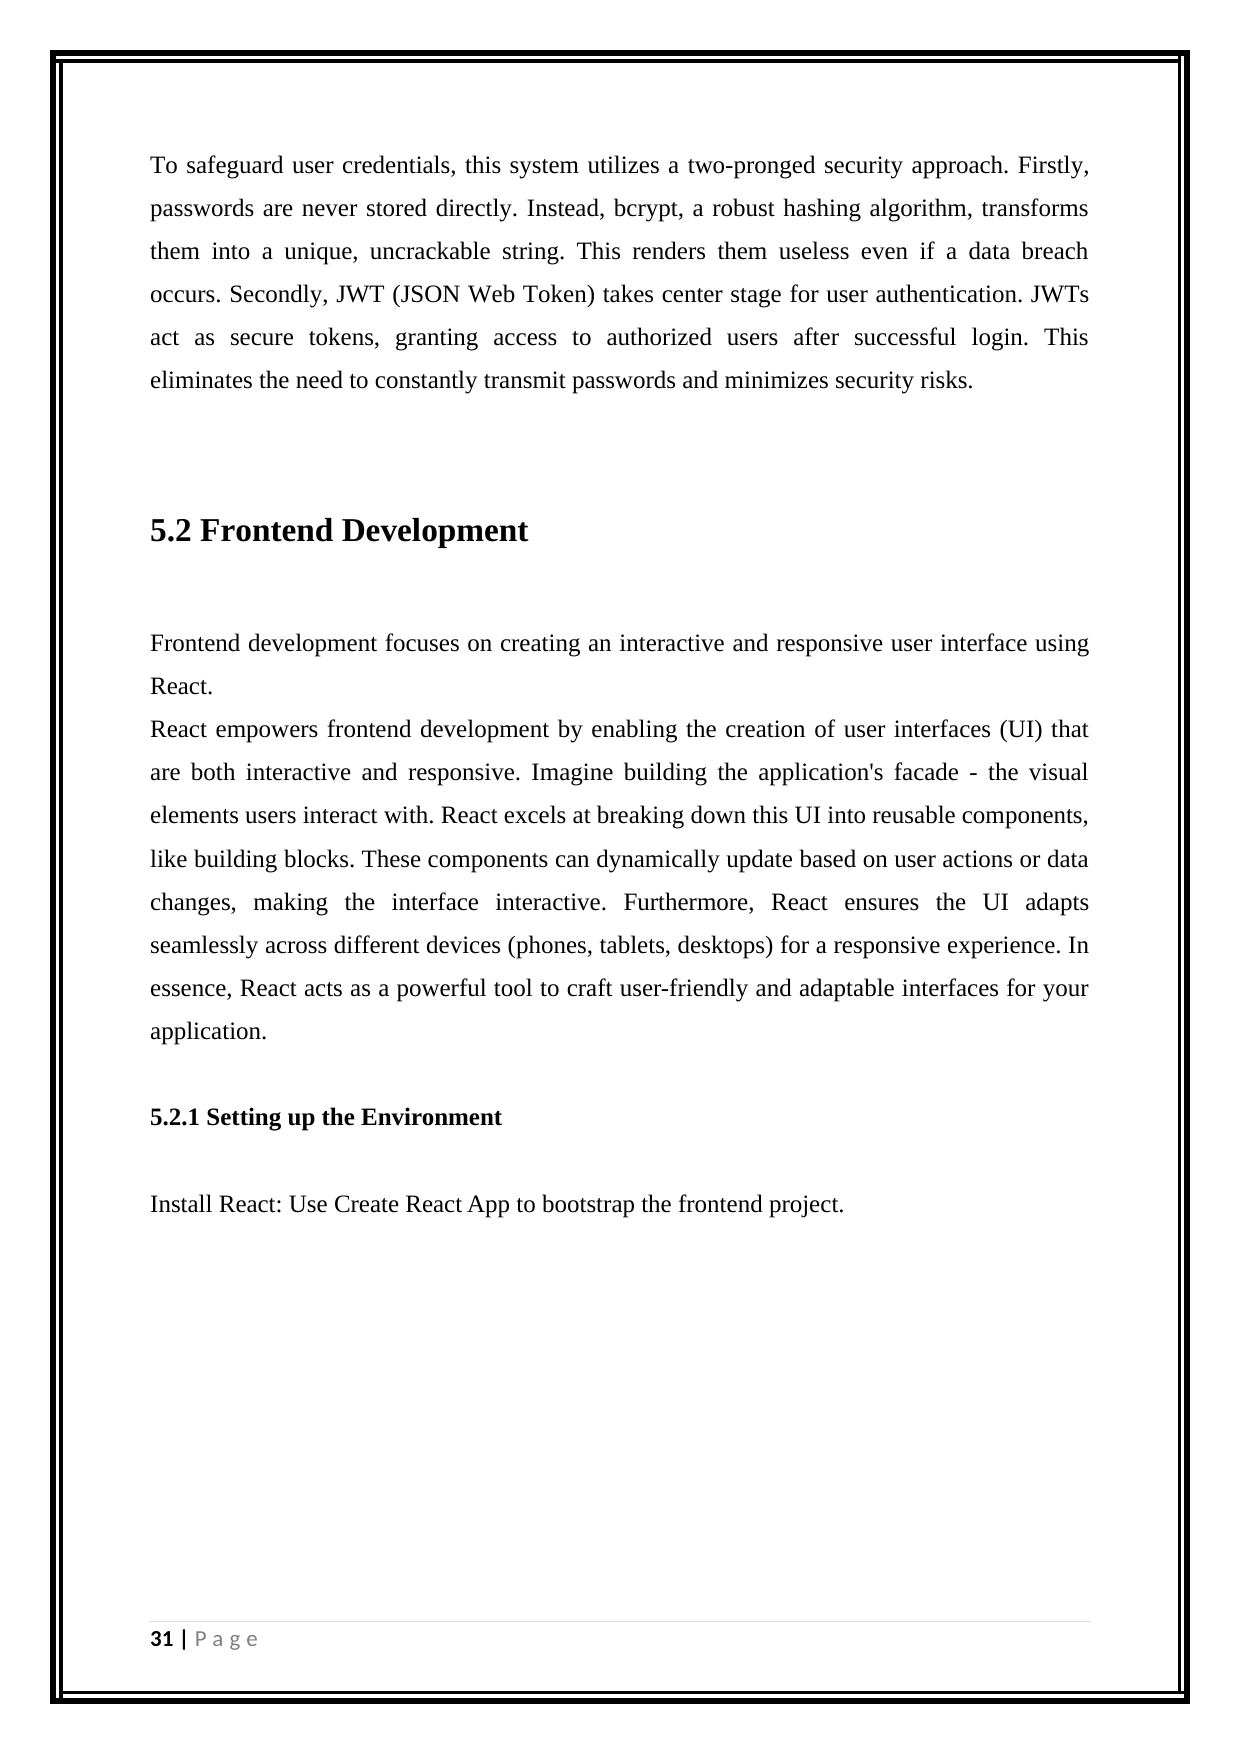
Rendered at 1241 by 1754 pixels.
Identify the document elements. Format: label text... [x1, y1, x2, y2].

text Frontend development focuses on creating an interactive and responsive user interface using React. [150, 628, 1090, 700]
text To safeguard user credentials, this system utilizes a two-pronged security approach. Firstly, passwords are never stored directly. Instead, bcrypt, a robust hashing algorithm, transforms them into a unique, uncrackable string. This renders them useless even if a data breach occurs. Secondly, JWT (JSON Web Token) takes center stage for user authentication. JWTs act as secure tokens, granting access to authorized users after successful login. This eliminates the need to constantly transmit passwords and minimizes security risks. [150, 150, 1090, 394]
subtitle 5.2 Frontend Development [150, 510, 1090, 548]
text 5.2.1 Setting up the Environment [150, 1102, 1090, 1131]
text React empowers frontend development by enabling the creation of user interfaces (UI) that are both interactive and responsive. Imagine building the application's facade - the visual elements users interact with. React excels at breaking down this UI into reusable components, like building blocks. These components can dynamically update based on user actions or data changes, making the interface interactive. Furthermore, React ensures the UI adapts seamlessly across different devices (phones, tablets, desktops) for a responsive experience. In essence, React acts as a powerful tool to craft user-friendly and adaptable interfaces for your application. [150, 714, 1090, 1045]
text Install React: Use Create React App to bootstrap the frontend project. [150, 1189, 1090, 1217]
